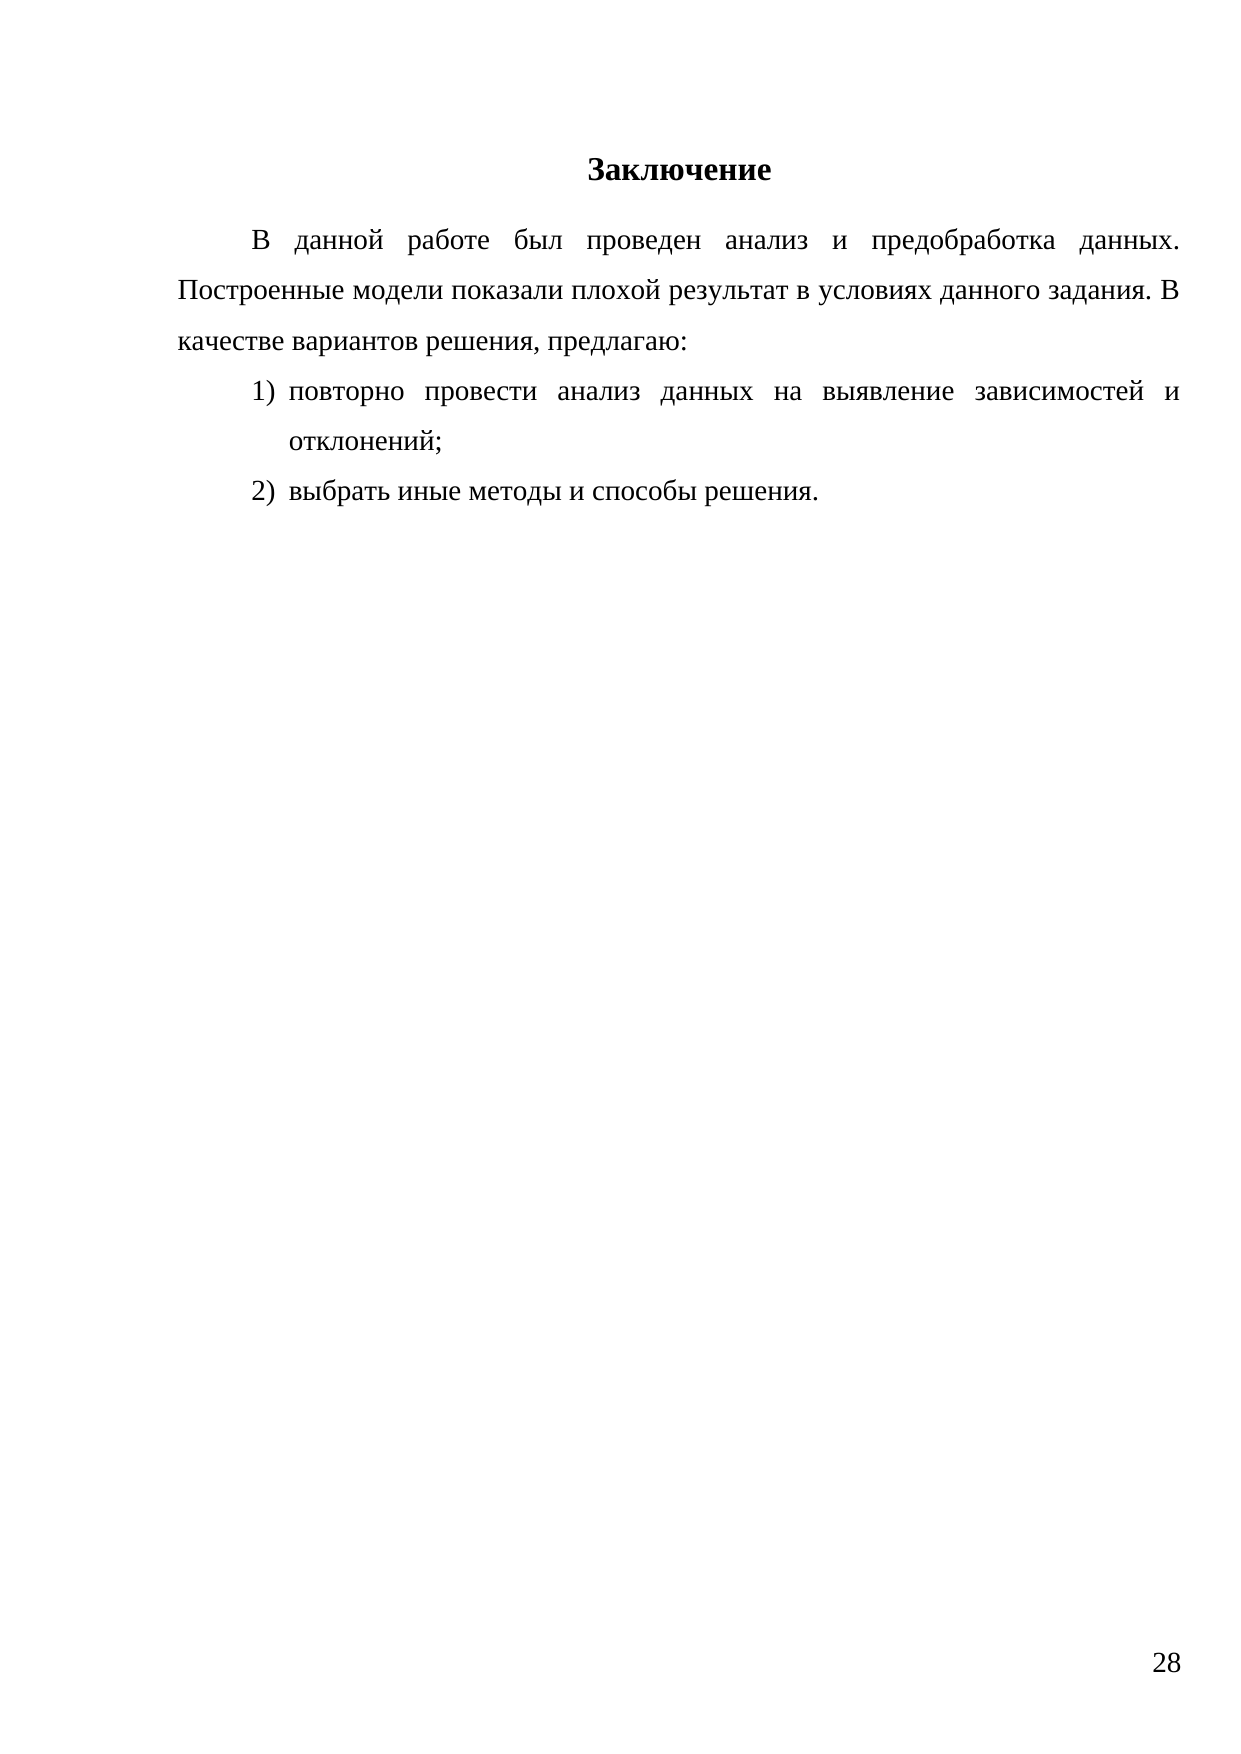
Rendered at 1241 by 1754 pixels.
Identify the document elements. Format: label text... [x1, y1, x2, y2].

subtitle Заключение [177, 149, 1181, 188]
list повторно провести анализ данных на выявление зависимостей и отклонений; [251, 373, 1181, 457]
list выбрать иные методы и способы решения. [251, 473, 1181, 507]
text В данной работе был проведен анализ и предобработка данных. Построенные модели показали плохой результат в условиях данного задания. В качестве вариантов решения, предлагаю: [177, 222, 1181, 356]
